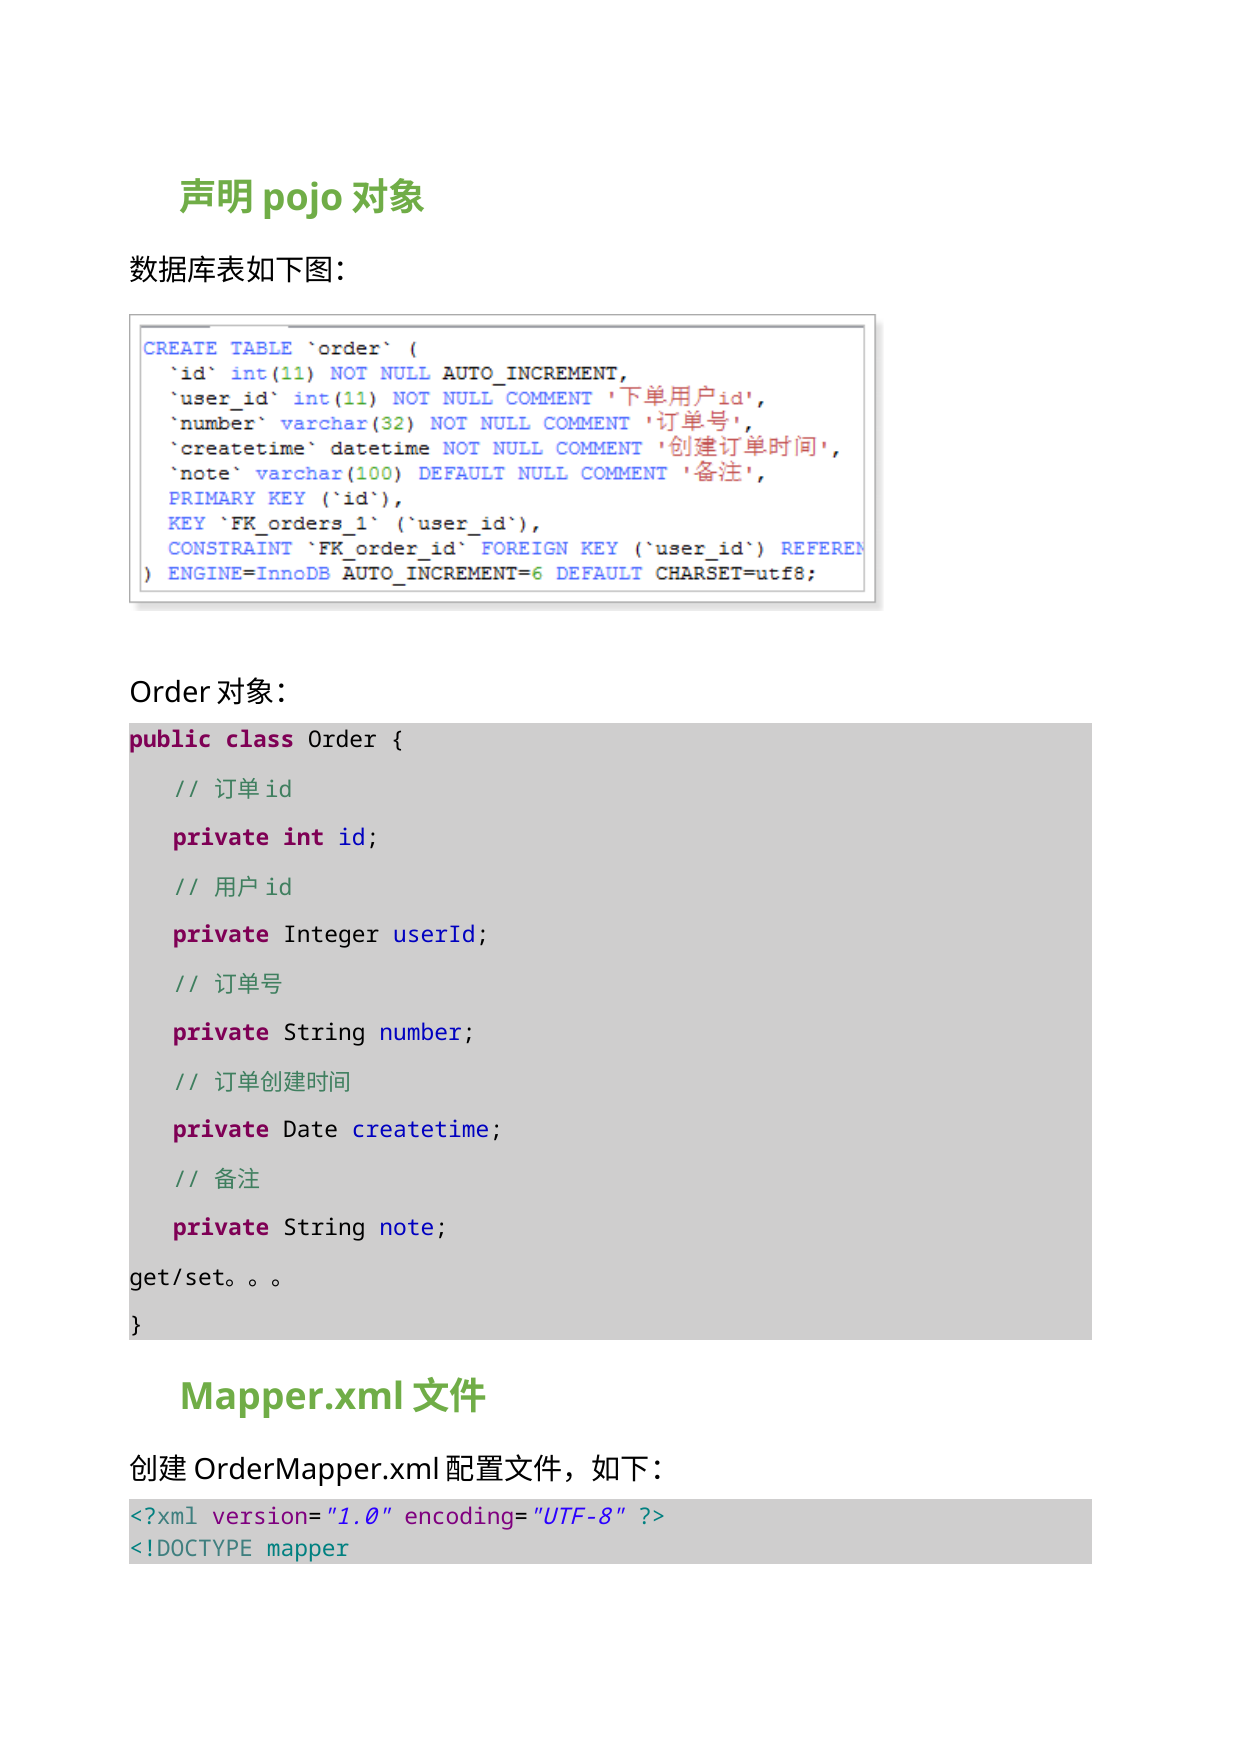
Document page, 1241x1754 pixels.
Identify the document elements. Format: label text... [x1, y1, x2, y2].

text private int id; [129, 820, 1092, 853]
text get/set。。。 [129, 1243, 1092, 1308]
text 创建OrderMapper.xml配置文件，如下： [129, 1434, 1092, 1499]
text <!DOCTYPE mapper [129, 1532, 1092, 1564]
text private String note; [129, 1210, 1092, 1243]
text // 订单创建时间 [129, 1048, 1092, 1113]
text private Integer userId; [129, 918, 1092, 950]
text // 备注 [129, 1145, 1092, 1210]
text // 订单id [129, 755, 1092, 820]
text private String number; [129, 1015, 1092, 1048]
text } [129, 1308, 1092, 1340]
text private Date createtime; [129, 1113, 1092, 1145]
picture [129, 314, 884, 611]
text // 用户id [129, 853, 1092, 918]
text // 订单号 [129, 950, 1092, 1015]
subtitle 声明pojo对象 [179, 162, 1092, 227]
text public class Order { [129, 723, 1092, 755]
text <?xml version="1.0" encoding="UTF-8" ?> [129, 1499, 1092, 1532]
subtitle Mapper.xml文件 [179, 1361, 1092, 1426]
text Order对象： [129, 658, 1092, 723]
text 数据库表如下图： [129, 235, 1092, 300]
